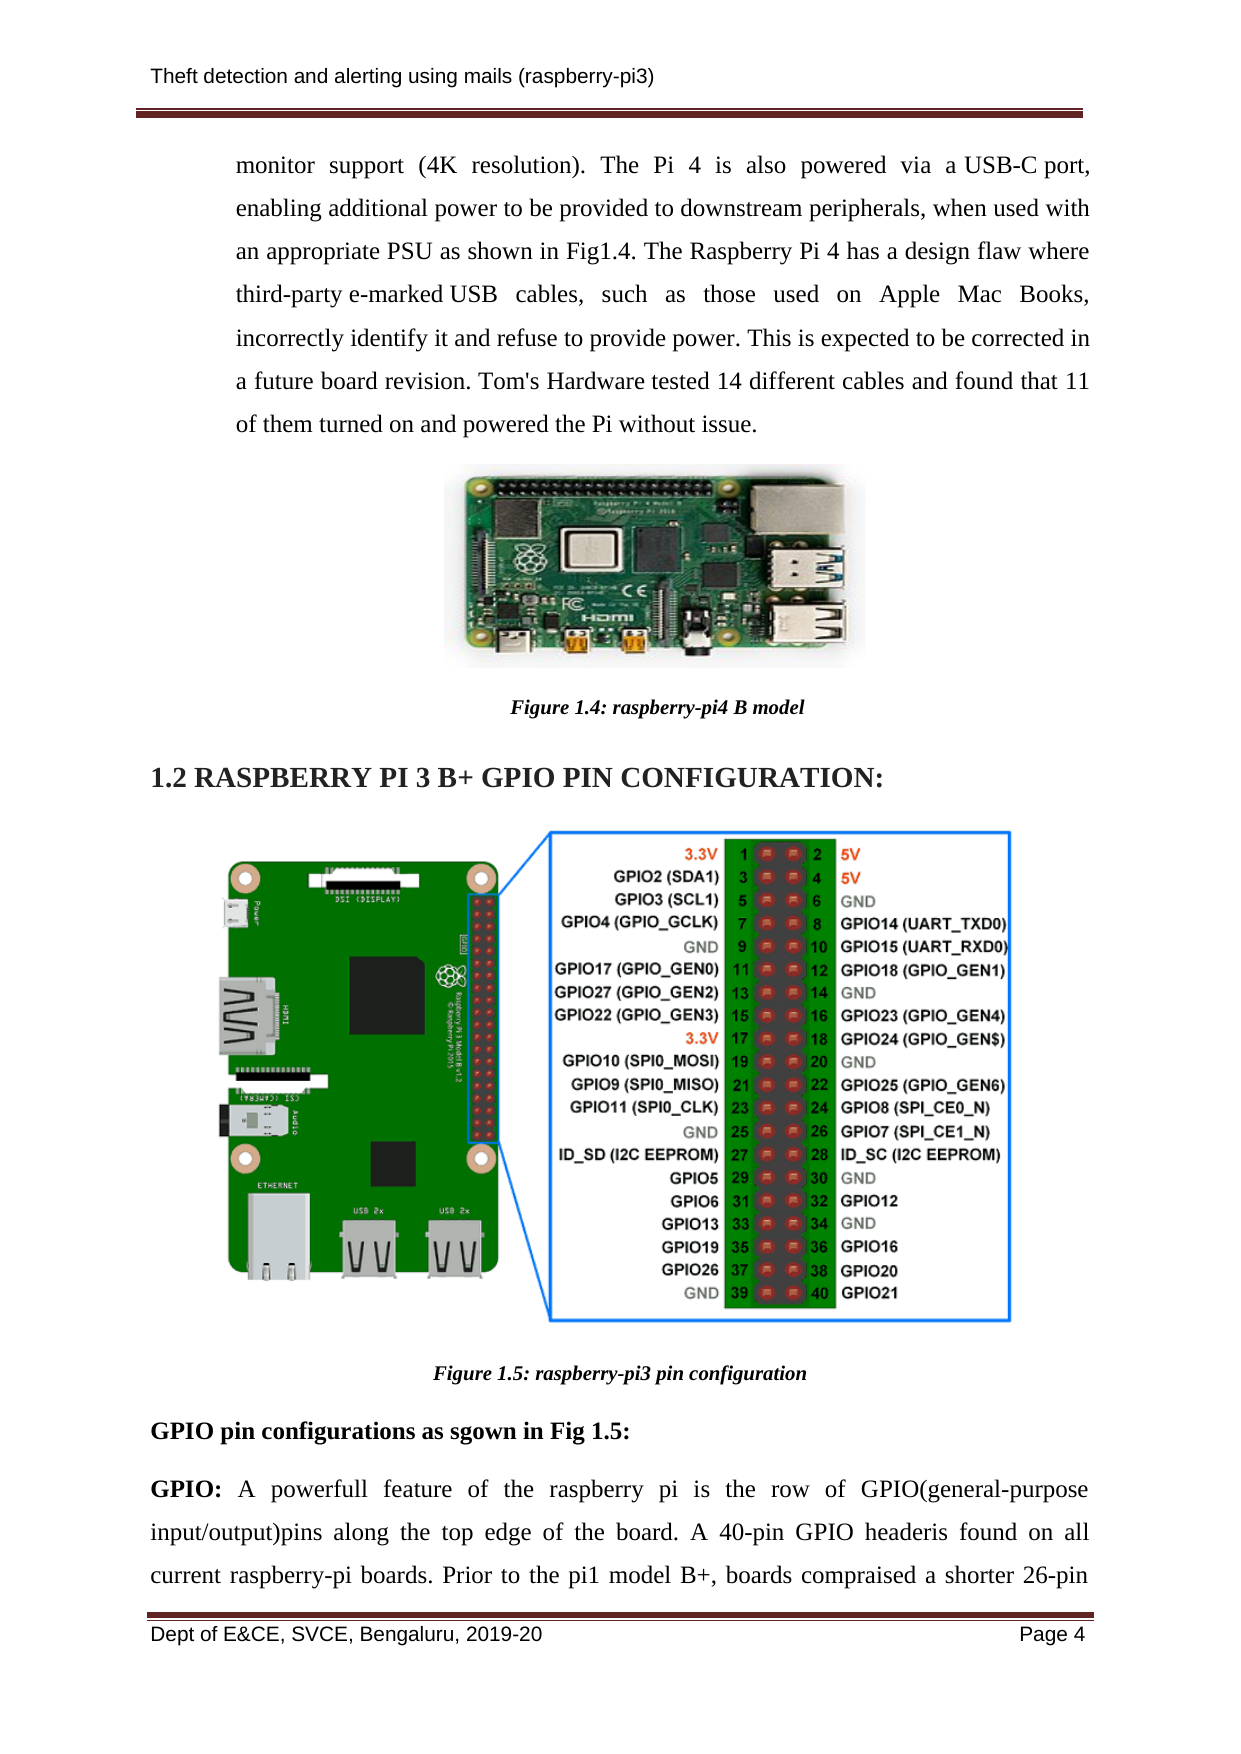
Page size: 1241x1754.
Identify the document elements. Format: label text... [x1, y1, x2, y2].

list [198, 150, 1091, 438]
picture [444, 464, 866, 668]
text GPIO pin configurations as sgown in Fig 1.5: [150, 1416, 1090, 1445]
subtitle Figure 1.5: raspberry-pi3 pin configuration [150, 1361, 1090, 1385]
text 1.2 RASPBERRY PI 3 B+ GPIO PIN CONFIGURATION: [150, 760, 1090, 793]
text Figure 1.4: raspberry-pi4 B model [224, 695, 1091, 719]
picture [214, 822, 1026, 1332]
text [150, 1474, 1090, 1589]
